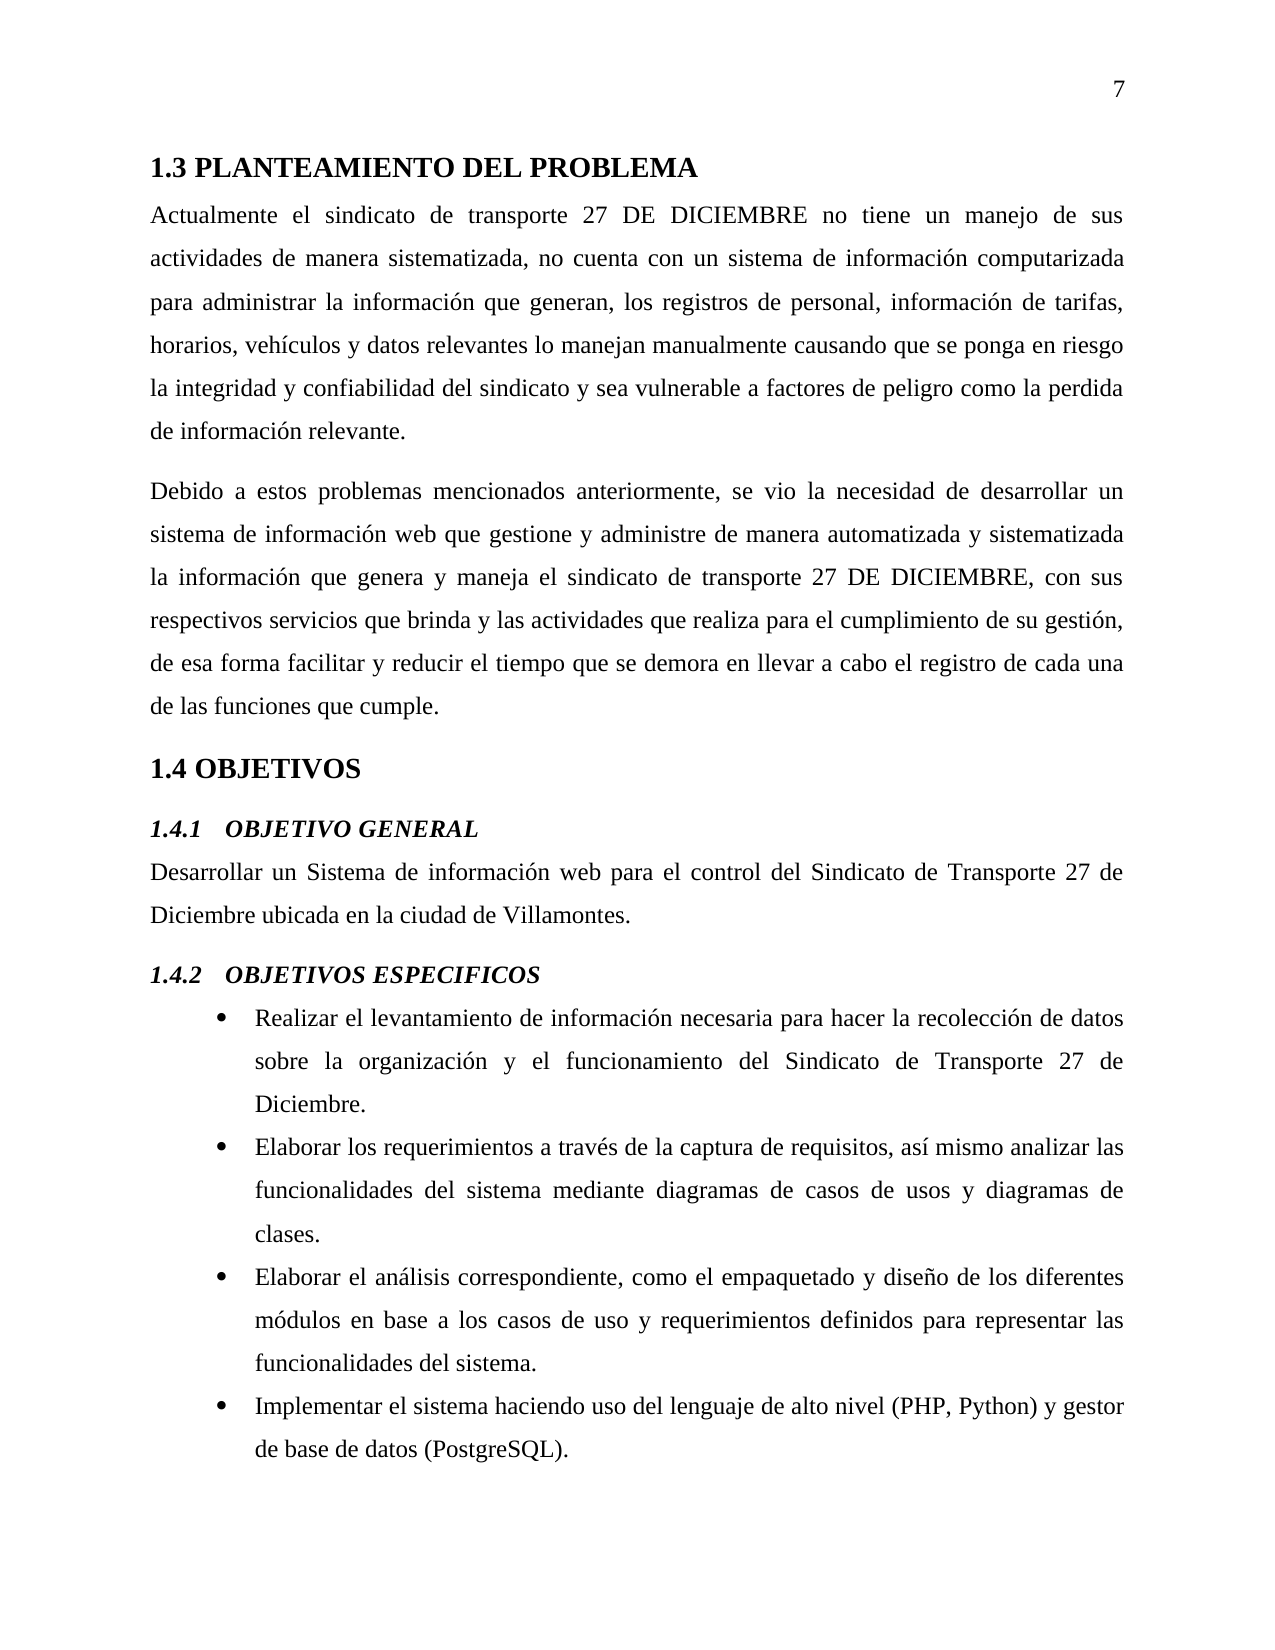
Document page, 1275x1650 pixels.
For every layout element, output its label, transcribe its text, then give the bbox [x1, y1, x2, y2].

subtitle PLANTEAMIENTO DEL PROBLEMA [150, 150, 1125, 183]
subtitle OBJETIVO GENERAL [150, 814, 1125, 843]
list Elaborar los requerimientos a través de la captura de requisitos, así mismo analizar las funcionalidades del sistema mediante diagramas de casos de usos y diagramas de clases. [217, 1132, 1125, 1247]
text Debido a estos problemas mencionados anteriormente, se vio la necesidad de desarrollar un sistema de información web que gestione y administre de manera automatizada y sistematizada la información que genera y maneja el sindicato de transporte 27 DE DICIEMBRE, con sus respectivos servicios que brinda y las actividades que realiza para el cumplimiento de su gestión, de esa forma facilitar y reducir el tiempo que se demora en llevar a cabo el registro de cada una de las funciones que cumple. [150, 476, 1125, 720]
list Elaborar el análisis correspondiente, como el empaquetado y diseño de los diferentes módulos en base a los casos de uso y requerimientos definidos para representar las funcionalidades del sistema. [217, 1262, 1125, 1377]
list Implementar el sistema haciendo uso del lenguaje de alto nivel (PHP, Python) y gestor de base de datos (PostgreSQL). [217, 1391, 1125, 1463]
text Desarrollar un Sistema de información web para el control del Sindicato de Transporte 27 de Diciembre ubicada en la ciudad de Villamontes. [150, 857, 1125, 929]
list Realizar el levantamiento de información necesaria para hacer la recolección de datos sobre la organización y el funcionamiento del Sindicato de Transporte 27 de Diciembre. [217, 1003, 1125, 1118]
subtitle OBJETIVOS [150, 751, 1125, 785]
subtitle OBJETIVOS ESPECIFICOS [150, 960, 1125, 989]
text Actualmente el sindicato de transporte 27 DE DICIEMBRE no tiene un manejo de sus actividades de manera sistematizada, no cuenta con un sistema de información computarizada para administrar la información que generan, los registros de personal, información de tarifas, horarios, vehículos y datos relevantes lo manejan manualmente causando que se ponga en riesgo la integridad y confiabilidad del sindicato y sea vulnerable a factores de peligro como la perdida de información relevante. [150, 200, 1125, 445]
